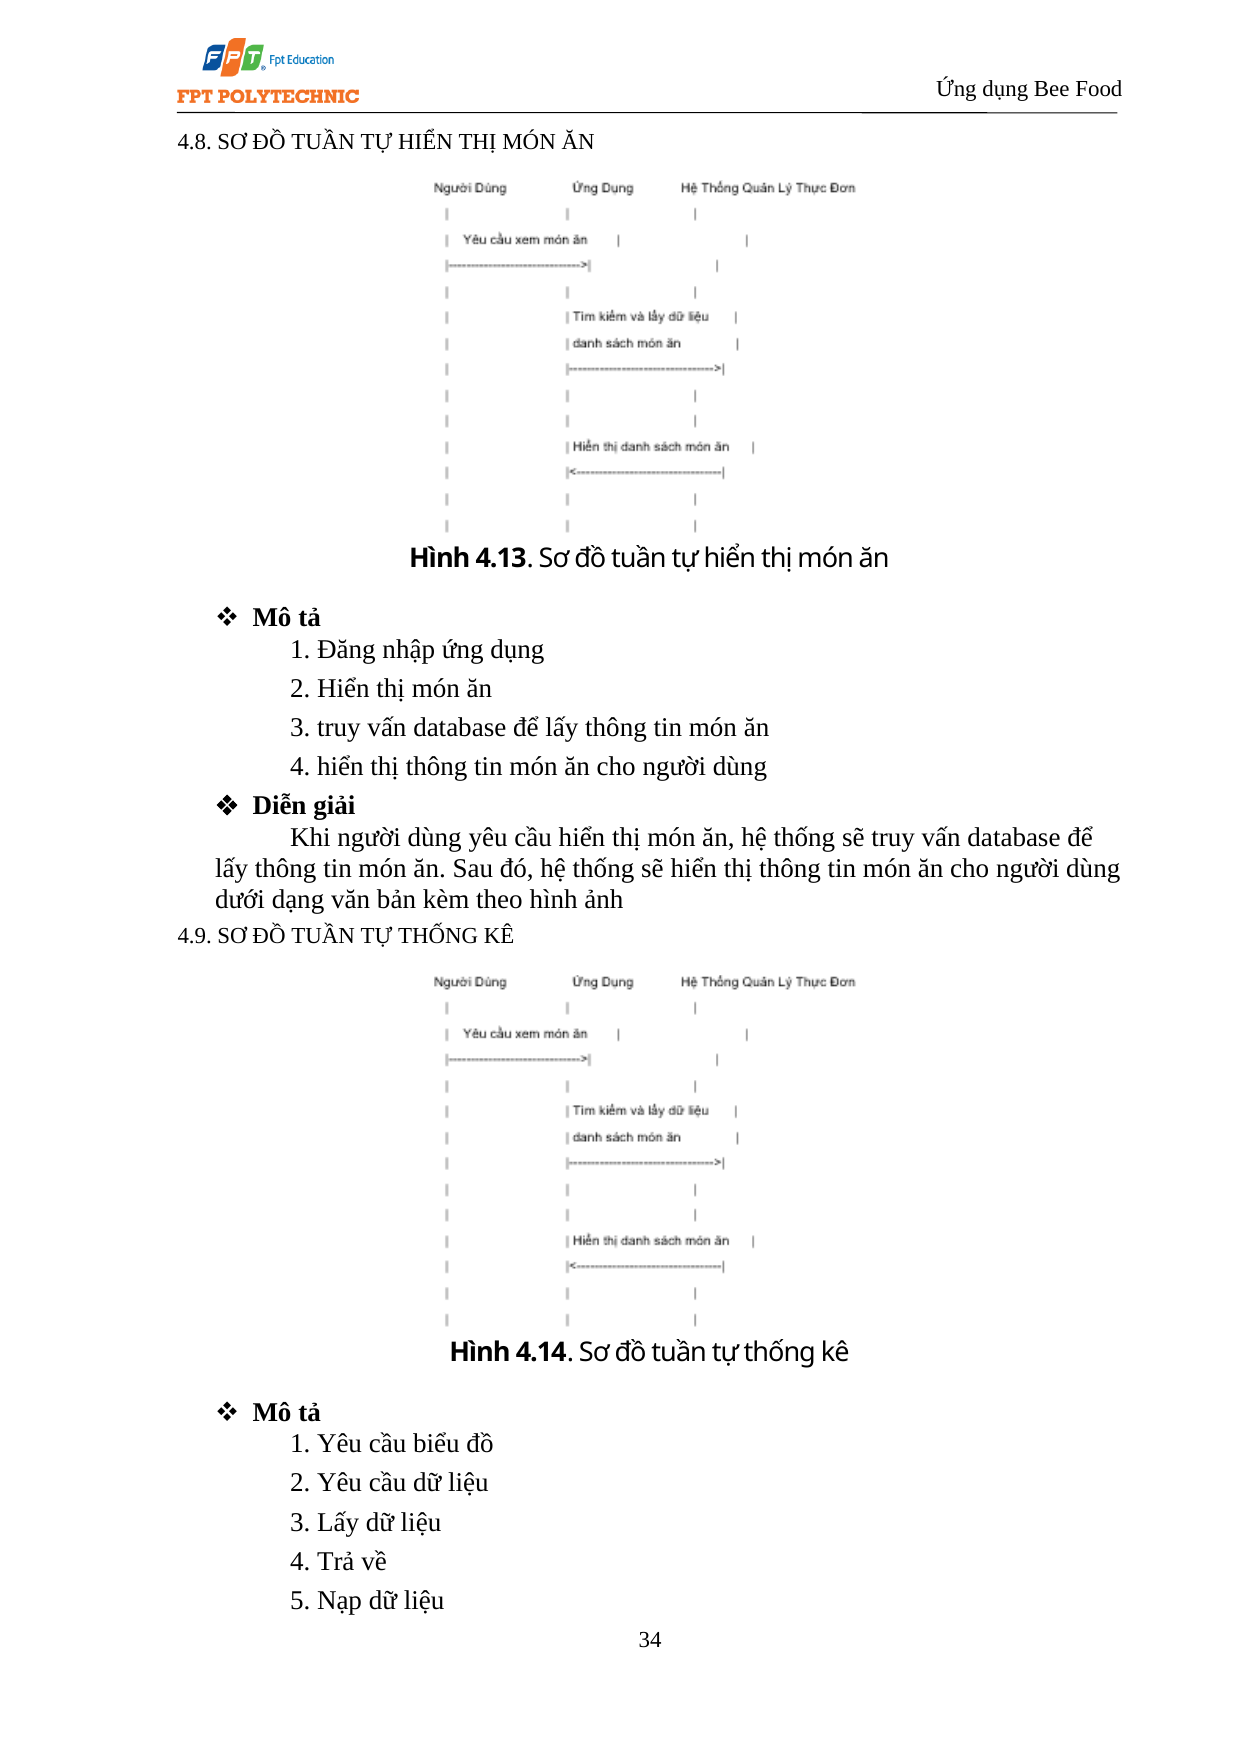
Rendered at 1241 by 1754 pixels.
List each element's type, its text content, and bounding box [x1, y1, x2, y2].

list Diễn giải [215, 789, 1122, 821]
picture [433, 975, 867, 1333]
list Mô tả [215, 602, 1122, 633]
text 3. truy vấn database để lấy thông tin món ăn [215, 711, 1122, 742]
title Hình 4.14. Sơ đồ tuần tự thống kê [177, 1333, 1122, 1370]
text Khi người dùng yêu cầu hiển thị món ăn, hệ thống sẽ truy vấn database để lấy thông tin món ăn. Sau đó, hệ thống sẽ hiển thị thông tin món ăn cho người dùng dưới dạng văn bản kèm theo hình ảnh [215, 821, 1122, 914]
text 4.9. SƠ ĐỒ TUẦN TỰ THỐNG KÊ [177, 922, 1122, 948]
text 4.8. SƠ ĐỒ TUẦN TỰ HIỂN THỊ MÓN ĂN [177, 128, 1122, 154]
title Hình 4.13. Sơ đồ tuần tự hiển thị món ăn [177, 538, 1122, 575]
text 1. Đăng nhập ứng dụng [215, 633, 1122, 664]
text 2. Hiển thị món ăn [215, 672, 1122, 703]
list Mô tả [215, 1396, 1122, 1427]
text 4. Trả về [215, 1545, 1122, 1576]
text 3. Lấy dữ liệu [215, 1506, 1122, 1537]
text 1. Yêu cầu biểu đồ [215, 1427, 1122, 1458]
text 5. Nạp dữ liệu [215, 1584, 1122, 1615]
text 4. hiển thị thông tin món ăn cho người dùng [215, 750, 1122, 781]
picture [433, 180, 867, 539]
picture [177, 38, 361, 103]
text 2. Yêu cầu dữ liệu [215, 1466, 1122, 1498]
